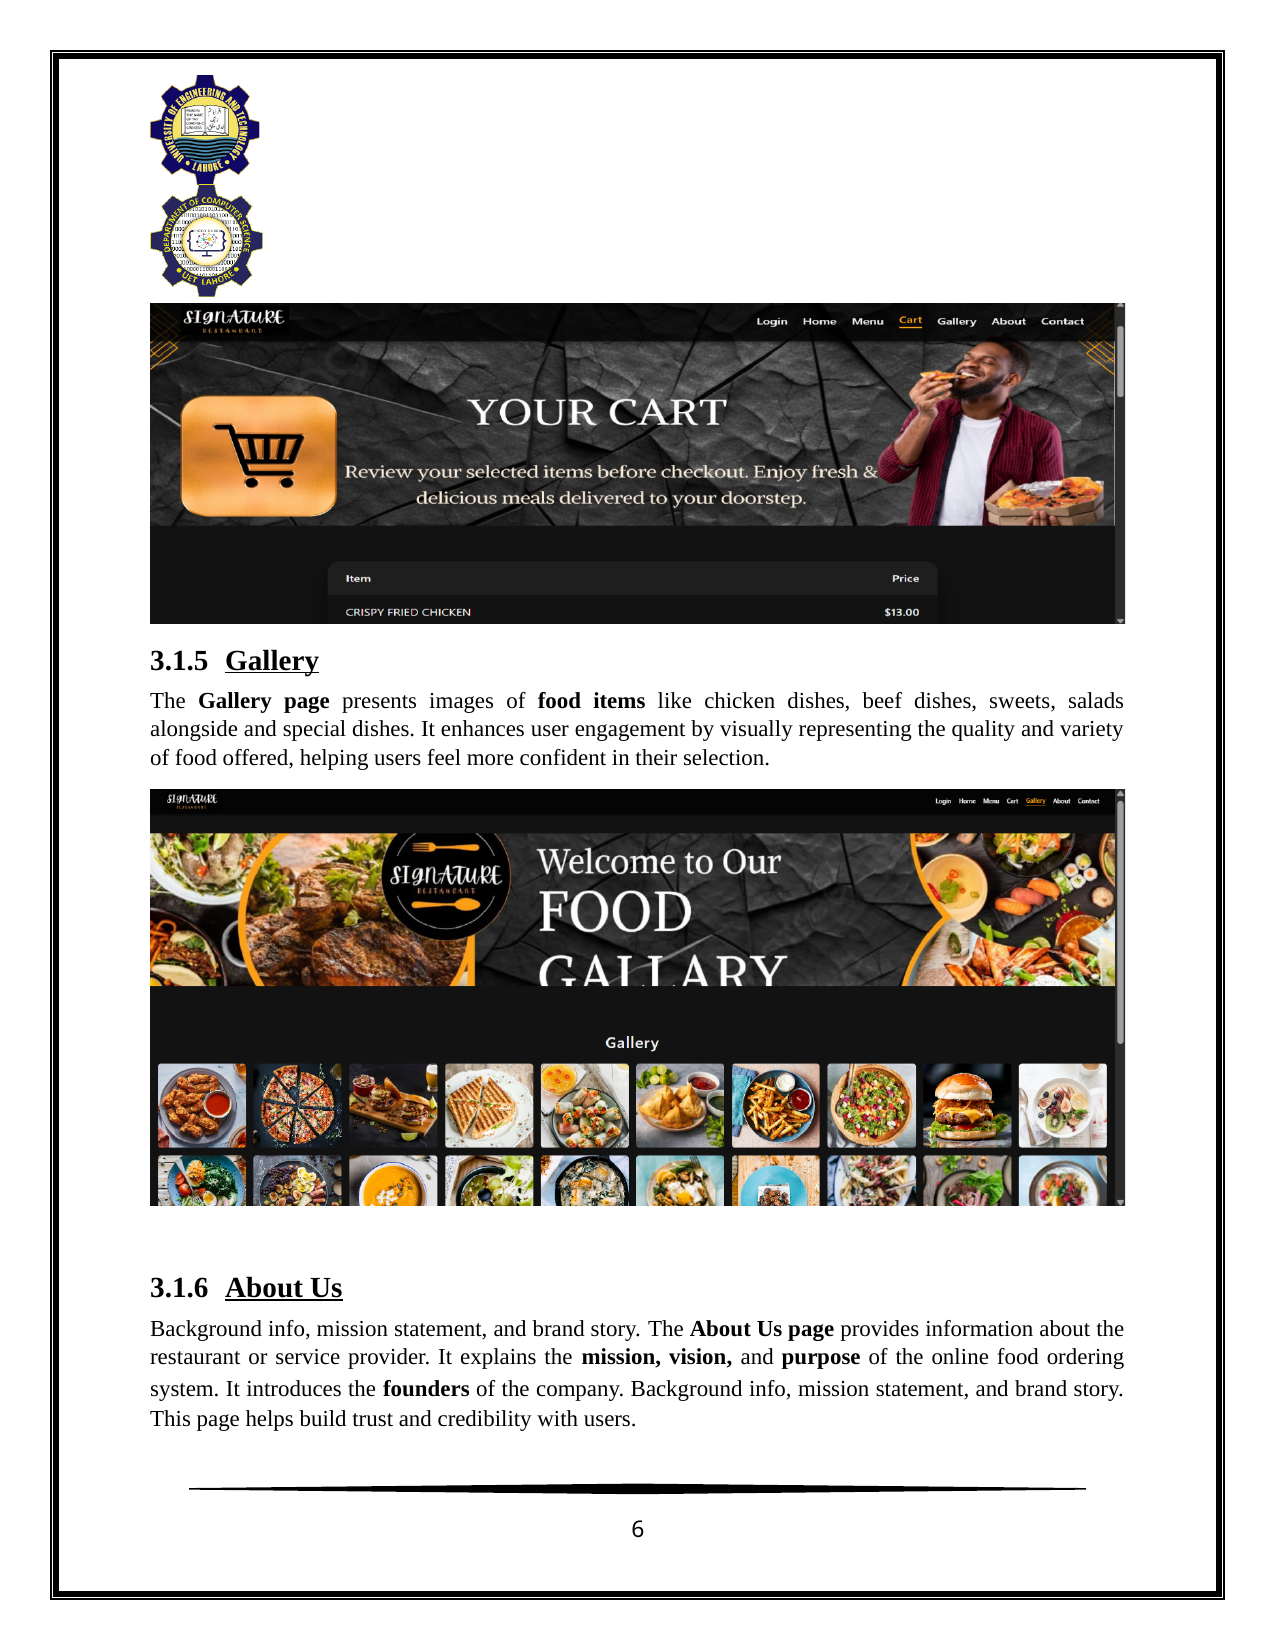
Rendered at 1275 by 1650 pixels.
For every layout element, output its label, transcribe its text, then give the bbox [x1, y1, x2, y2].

subtitle About Us [150, 1270, 1125, 1304]
text Background info, mission statement, and brand story. The About Us page provides information about the restaurant or service provider. It explains the mission, vision, and purpose of the online food ordering system. It introduces the founders of the company. Background info, mission statement, and brand story. This page helps build trust and credibility with users. [150, 1315, 1125, 1431]
picture [150, 303, 1125, 624]
subtitle Gallery [150, 643, 1125, 676]
text The Gallery page presents images of food items like chicken dishes, beef dishes, sweets, salads alongside and special dishes. It enhances user engagement by visually representing the quality and variety of food offered, helping users feel more confident in their selection. [150, 687, 1125, 770]
picture [150, 789, 1125, 1206]
picture [150, 75, 263, 297]
